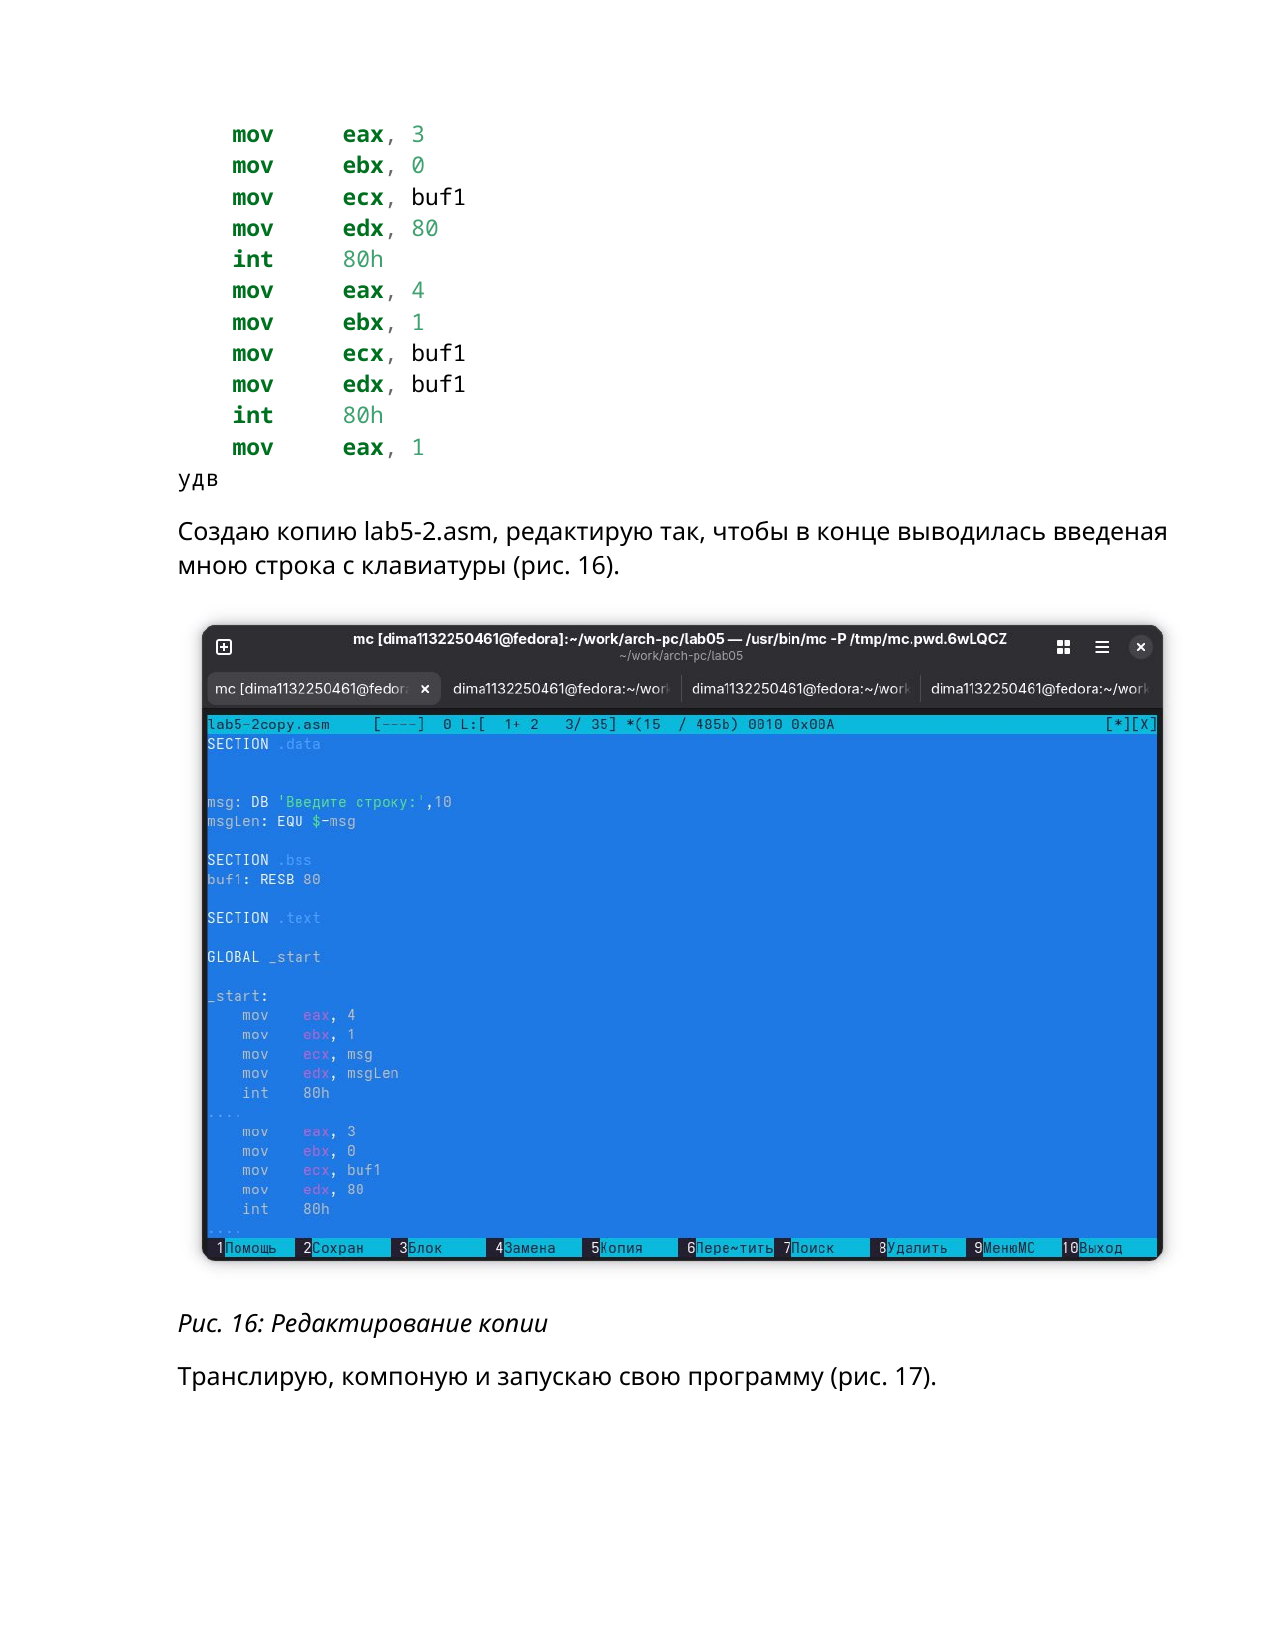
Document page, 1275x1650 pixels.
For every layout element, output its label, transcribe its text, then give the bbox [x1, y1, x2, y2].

text Создаю копию lab5-2.asm, редактирую так, чтобы в конце выводилась введеная мною строка с клавиатуры (рис. 16). [177, 514, 1186, 582]
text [177, 118, 1186, 493]
text Транслирую, компоную и запускаю свою программу (рис. 17). [177, 1359, 1186, 1393]
picture [177, 600, 1187, 1285]
text Рис. 16: Редактирование копии [177, 1306, 1186, 1340]
